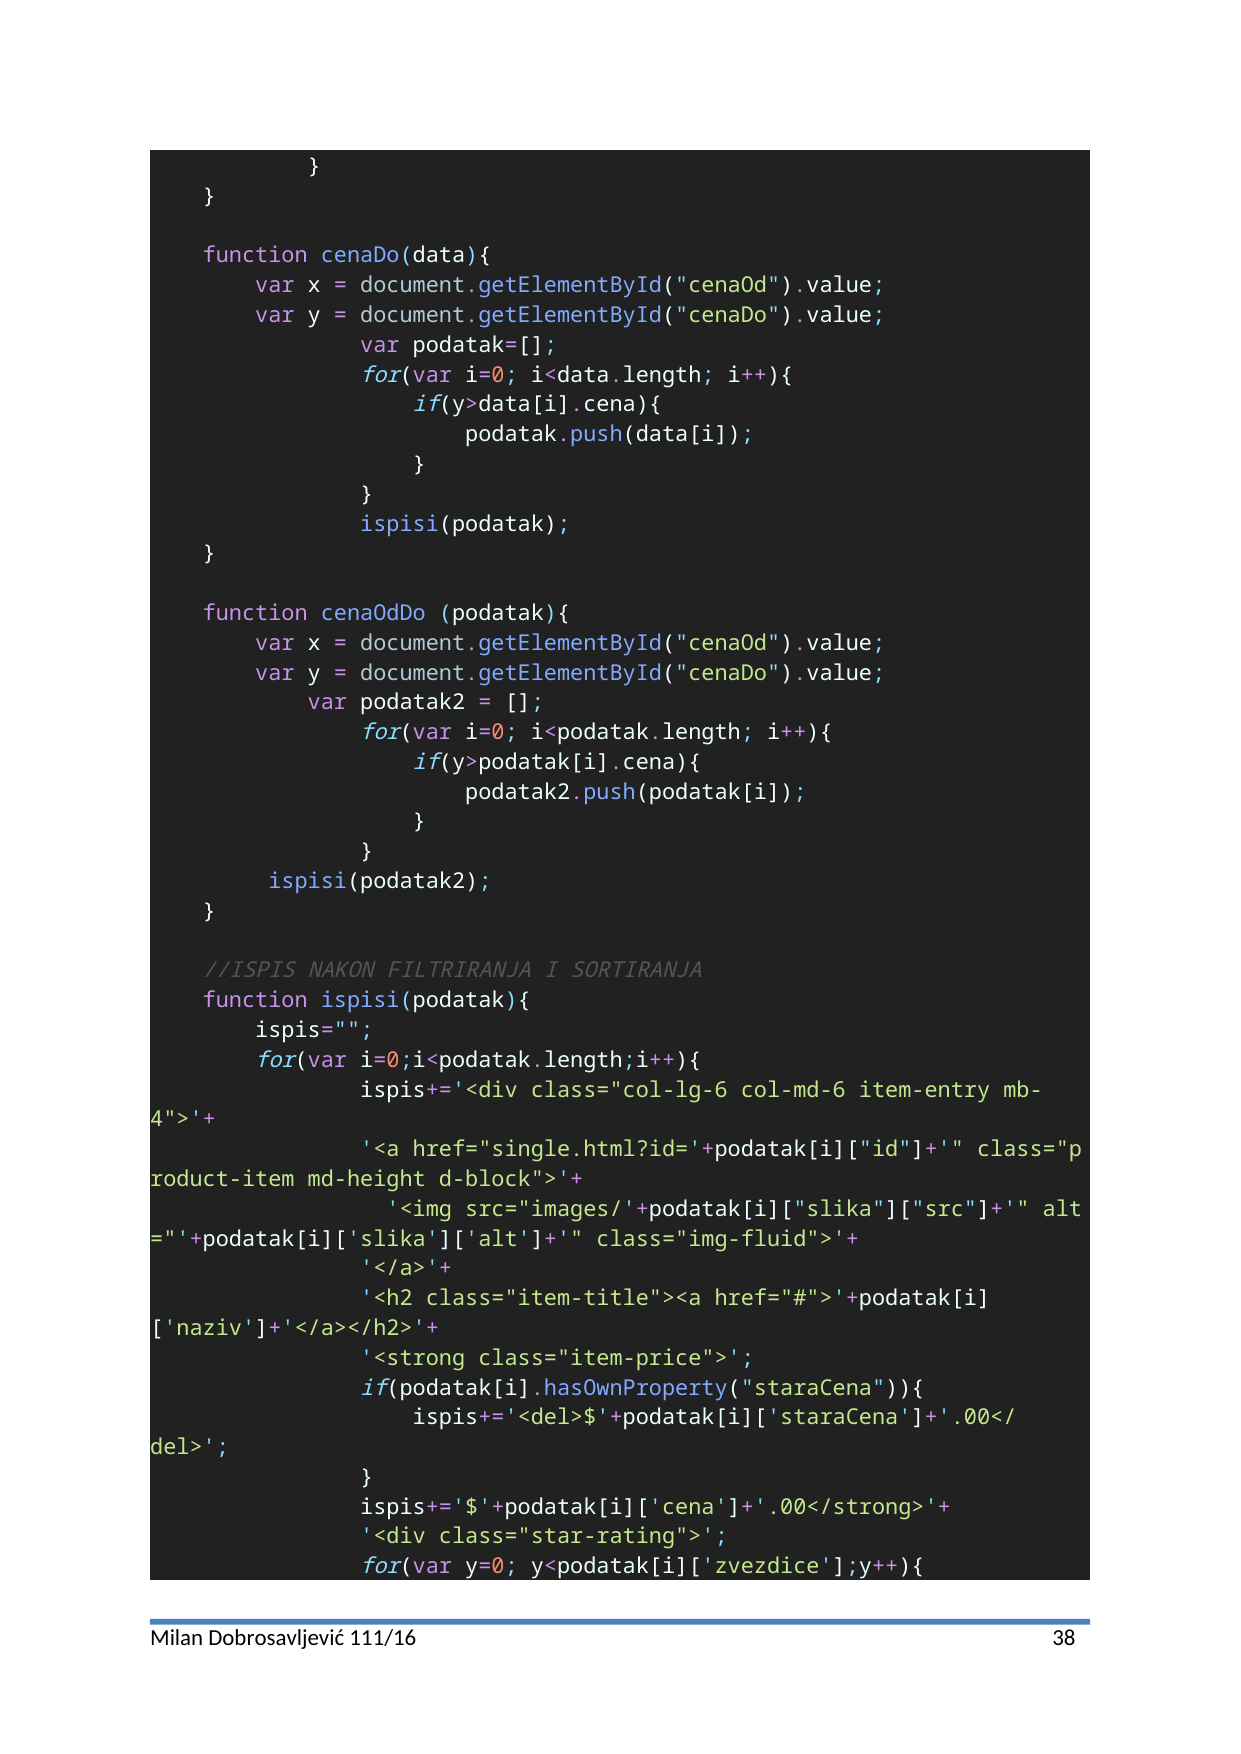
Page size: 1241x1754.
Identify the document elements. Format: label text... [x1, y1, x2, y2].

text for(var y=0; y<podatak[i]['zvezdice'];y++){ [150, 1550, 1090, 1580]
text } [150, 1461, 1090, 1491]
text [150, 299, 1090, 329]
text if(y>podatak[i].cena){ [150, 746, 1090, 776]
text } [150, 835, 1090, 865]
text } [150, 537, 1090, 567]
text } [150, 805, 1090, 835]
text ispis+='<div class="col-lg-6 col-md-6 item-entry mb-4">'+ [150, 1073, 1090, 1133]
text function cenaOdDo (podatak){ [150, 597, 1090, 627]
text '<strong class="item-price">'; [150, 1342, 1090, 1371]
text for(var i=0; i<data.length; i++){ [150, 358, 1090, 388]
text ispis+='<del>$'+podatak[i]['staraCena']+'.00</del>'; [150, 1401, 1090, 1461]
text } [150, 895, 1090, 924]
text ispis+='$'+podatak[i]['cena']+'.00</strong>'+ [150, 1491, 1090, 1520]
text '<div class="star-rating">'; [150, 1520, 1090, 1550]
text var podatak=[]; [150, 329, 1090, 358]
text ispis=""; [150, 1014, 1090, 1044]
text function ispisi(podatak){ [150, 984, 1090, 1014]
text '<a href="single.html?id='+podatak[i]["id"]+'" class="product-item md-height d-block">'+ [150, 1133, 1090, 1193]
text podatak2.push(podatak[i]); [150, 776, 1090, 805]
text } [150, 478, 1090, 507]
text ispisi(podatak); [150, 507, 1090, 537]
text '</a>'+ [150, 1252, 1090, 1282]
text var y = document.getElementById("cenaDo").value; [150, 656, 1090, 686]
text '<h2 class="item-title"><a href="#">'+podatak[i]['naziv']+'</a></h2>'+ [150, 1282, 1090, 1342]
text podatak.push(data[i]); [150, 418, 1090, 448]
text '<img src="images/'+podatak[i]["slika"]["src"]+'" alt="'+podatak[i]['slika']['alt']+'" class="img-fluid">'+ [150, 1193, 1090, 1252]
text } [150, 180, 1090, 209]
text for(var i=0; i<podatak.length; i++){ [150, 716, 1090, 746]
text //ISPIS NAKON FILTRIRANJA I SORTIRANJA [150, 954, 1090, 984]
text var x = document.getElementById("cenaOd").value; [150, 627, 1090, 656]
text if(y>data[i].cena){ [150, 388, 1090, 418]
text var x = document.getElementById("cenaOd").value; [150, 269, 1090, 299]
text } [150, 150, 1090, 180]
text var podatak2 = []; [150, 686, 1090, 716]
text for(var i=0;i<podatak.length;i++){ [150, 1044, 1090, 1073]
text if(podatak[i].hasOwnProperty("staraCena")){ [150, 1371, 1090, 1401]
text function cenaDo(data){ [150, 239, 1090, 269]
text ispisi(podatak2); [150, 865, 1090, 895]
text } [150, 448, 1090, 478]
